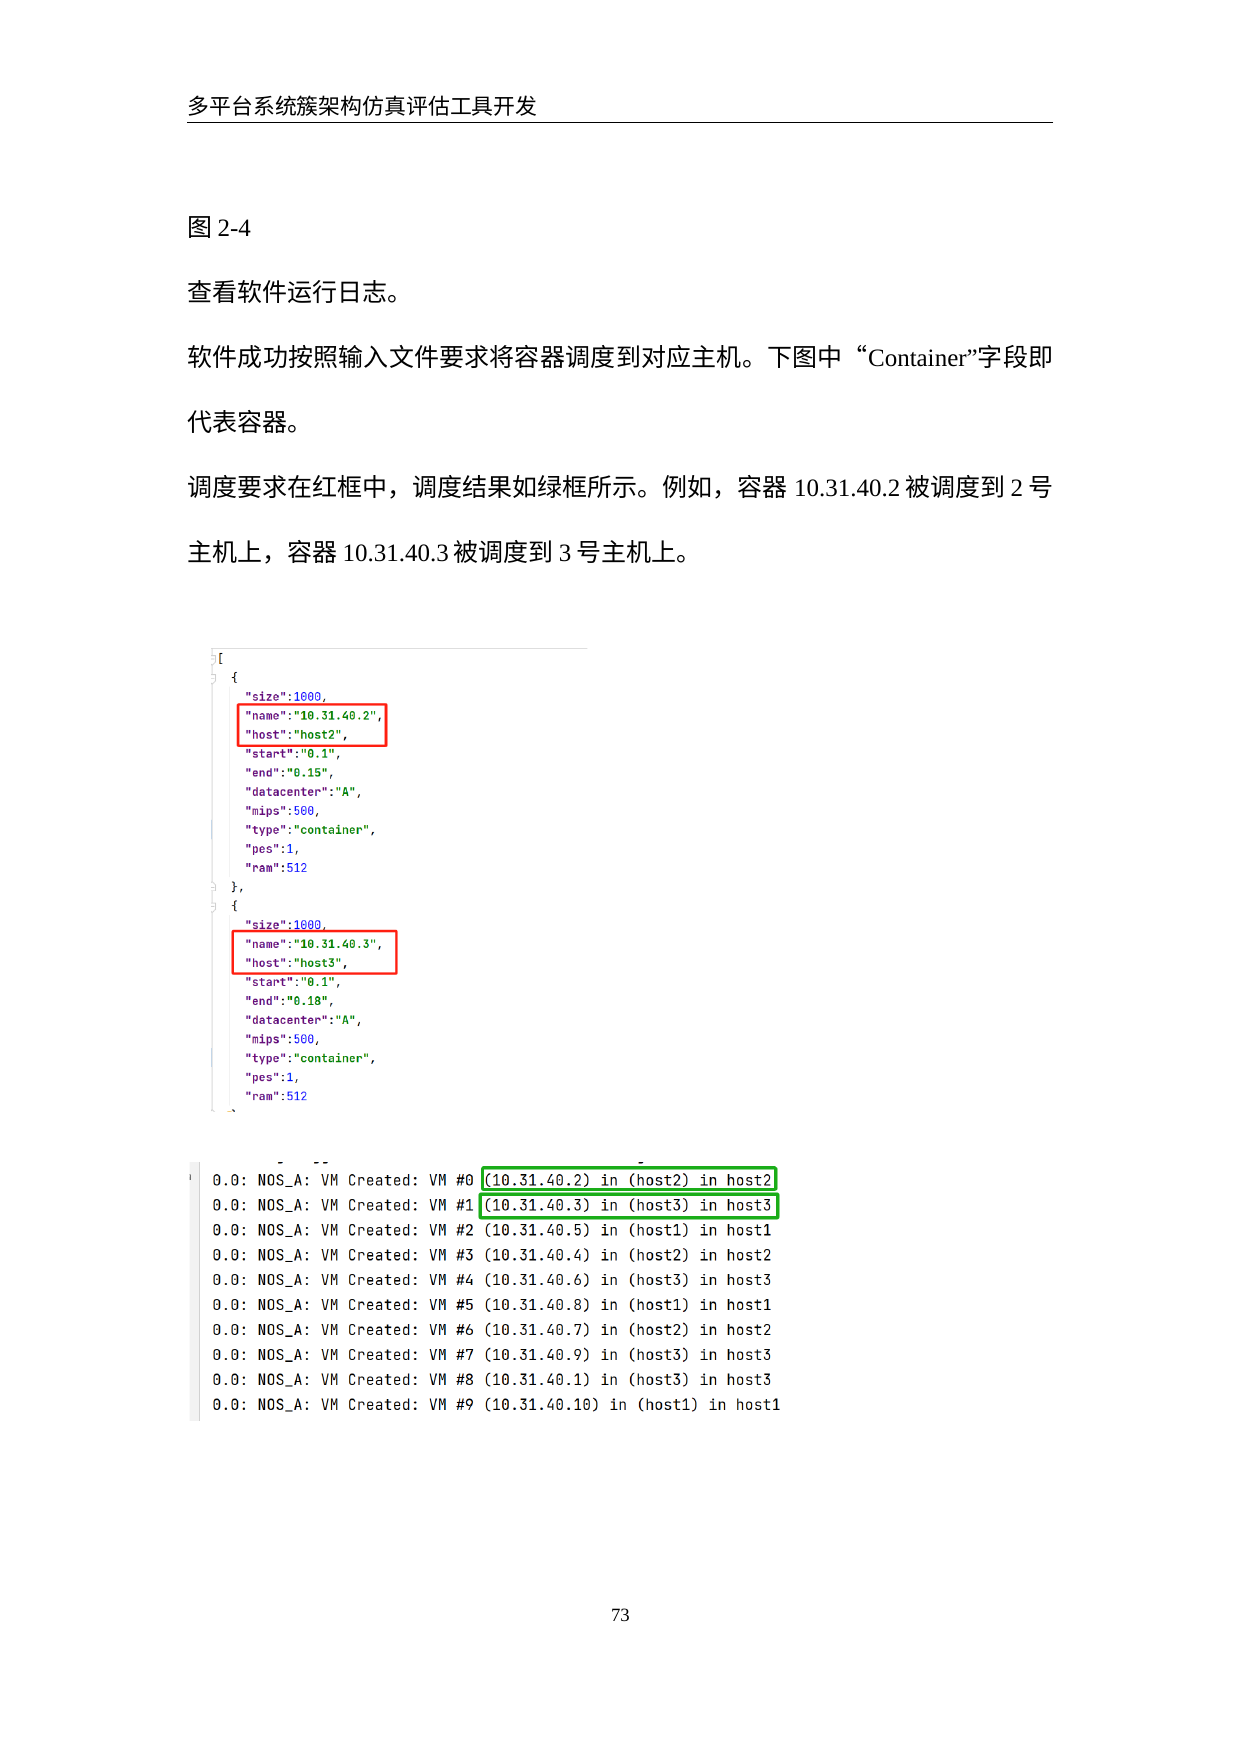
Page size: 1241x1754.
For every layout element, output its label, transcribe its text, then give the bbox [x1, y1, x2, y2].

picture [211, 648, 588, 1112]
text 软件成功按照输入文件要求将容器调度到对应主机。下图中“Container”字段即代表容器。 [187, 323, 1053, 453]
text 图2-4 [187, 193, 1053, 258]
text 查看软件运行日志。 [187, 258, 1053, 323]
text 调度要求在红框中，调度结果如绿框所示。例如，容器10.31.40.2被调度到2号主机上，容器10.31.40.3被调度到3号主机上。 [187, 453, 1053, 583]
picture [189, 1162, 1055, 1421]
